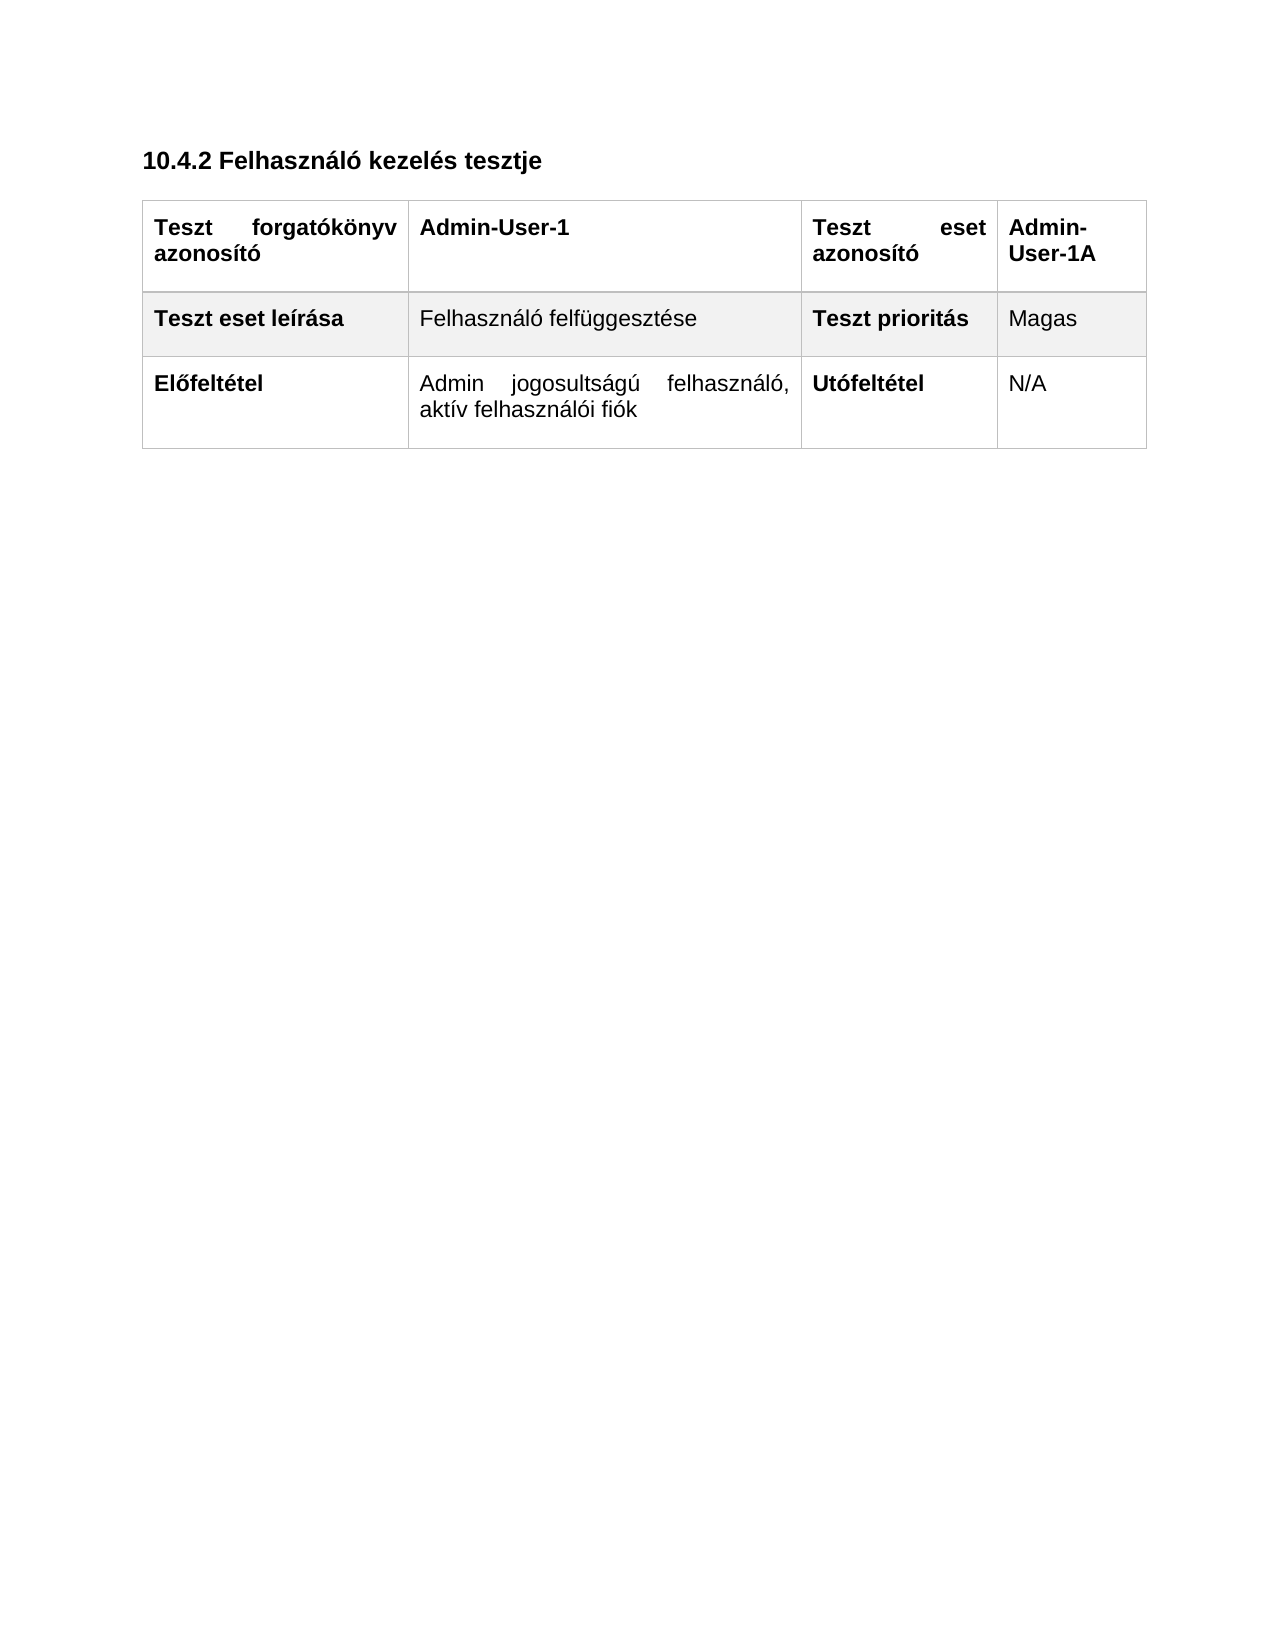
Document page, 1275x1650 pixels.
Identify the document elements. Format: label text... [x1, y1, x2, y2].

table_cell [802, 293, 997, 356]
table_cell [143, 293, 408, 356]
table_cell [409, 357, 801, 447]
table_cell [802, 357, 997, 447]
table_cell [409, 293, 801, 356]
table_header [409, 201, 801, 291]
subtitle 10.4.2 Felhasználó kezelés tesztje [142, 146, 1133, 175]
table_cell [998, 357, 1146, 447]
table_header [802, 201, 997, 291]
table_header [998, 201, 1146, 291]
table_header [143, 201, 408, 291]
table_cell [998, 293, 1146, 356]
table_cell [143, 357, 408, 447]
